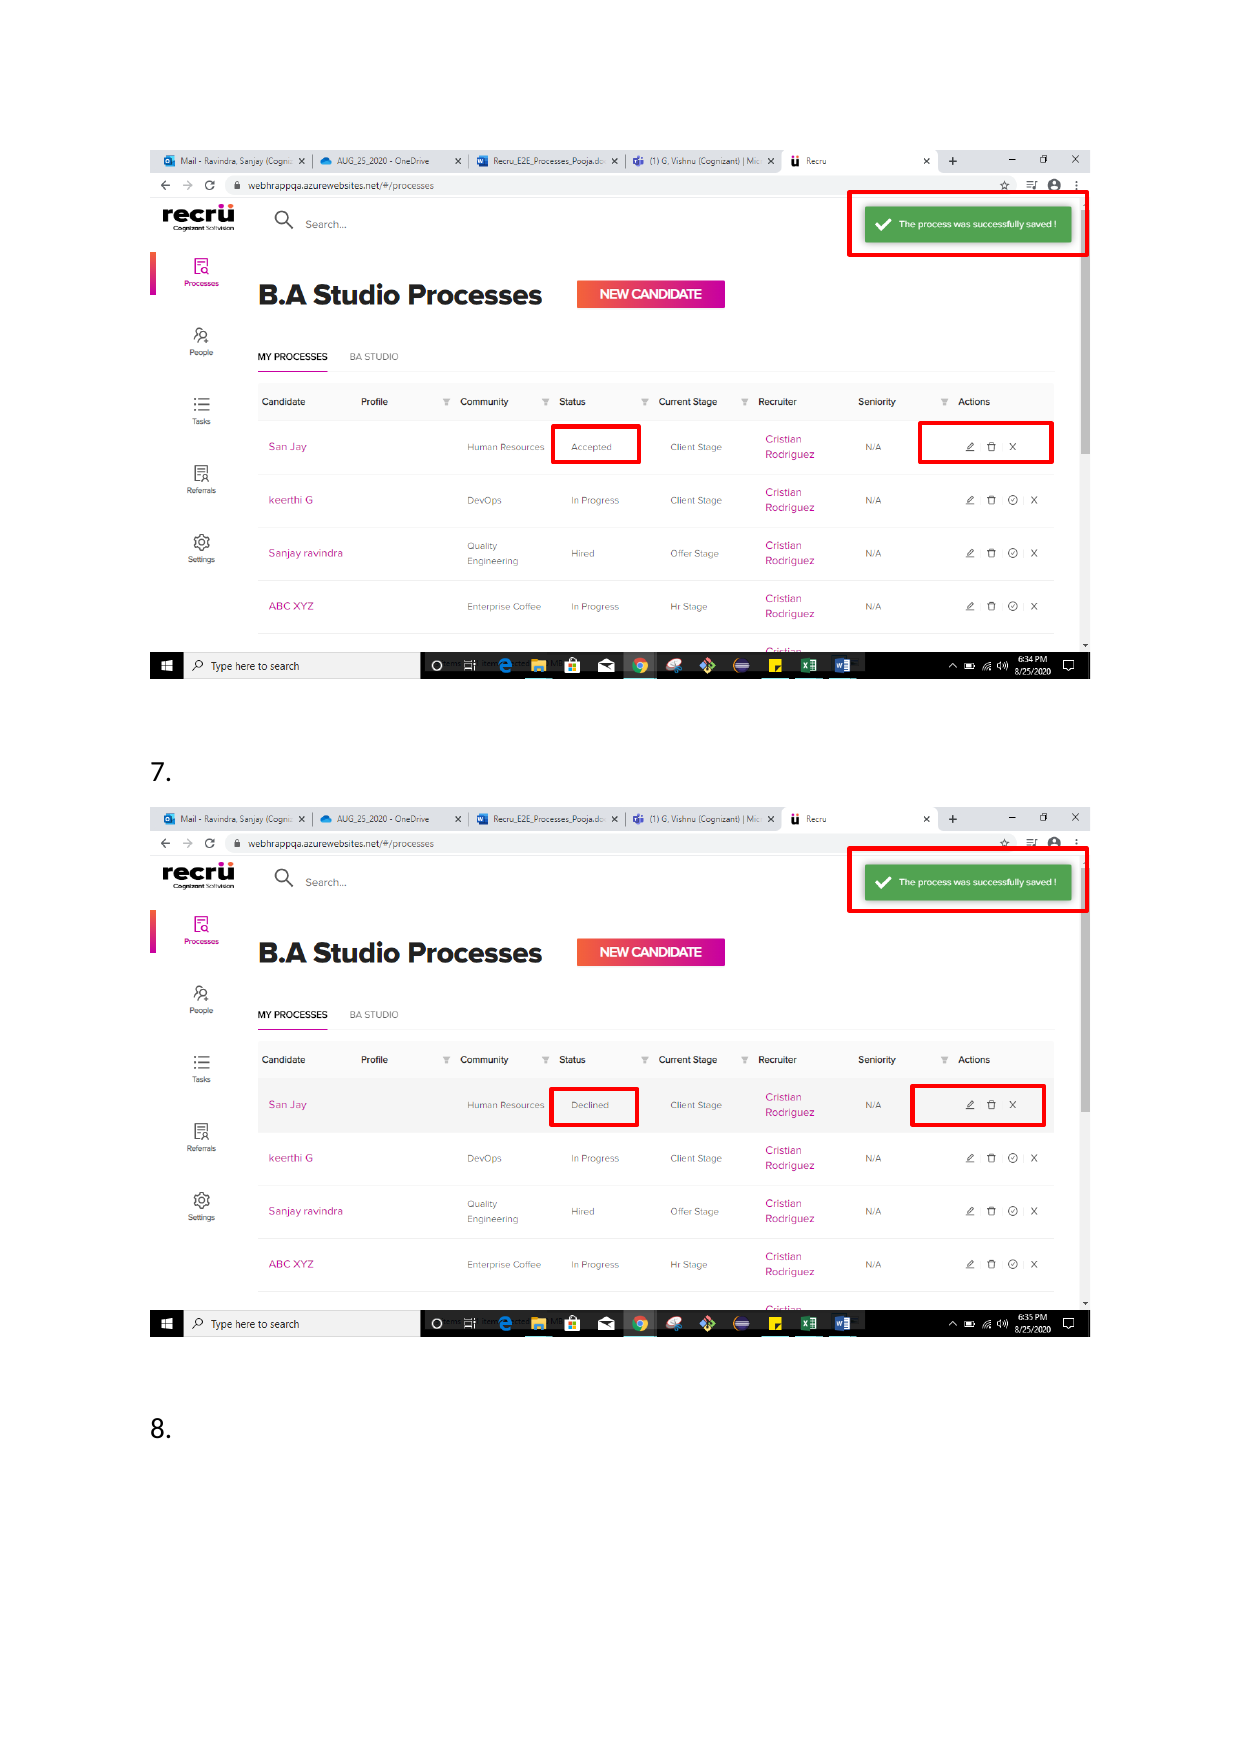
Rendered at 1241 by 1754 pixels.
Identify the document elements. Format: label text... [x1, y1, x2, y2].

text 7. [150, 753, 1090, 788]
picture [150, 807, 1091, 1337]
picture [150, 150, 1091, 679]
text 8. [150, 1410, 1090, 1446]
